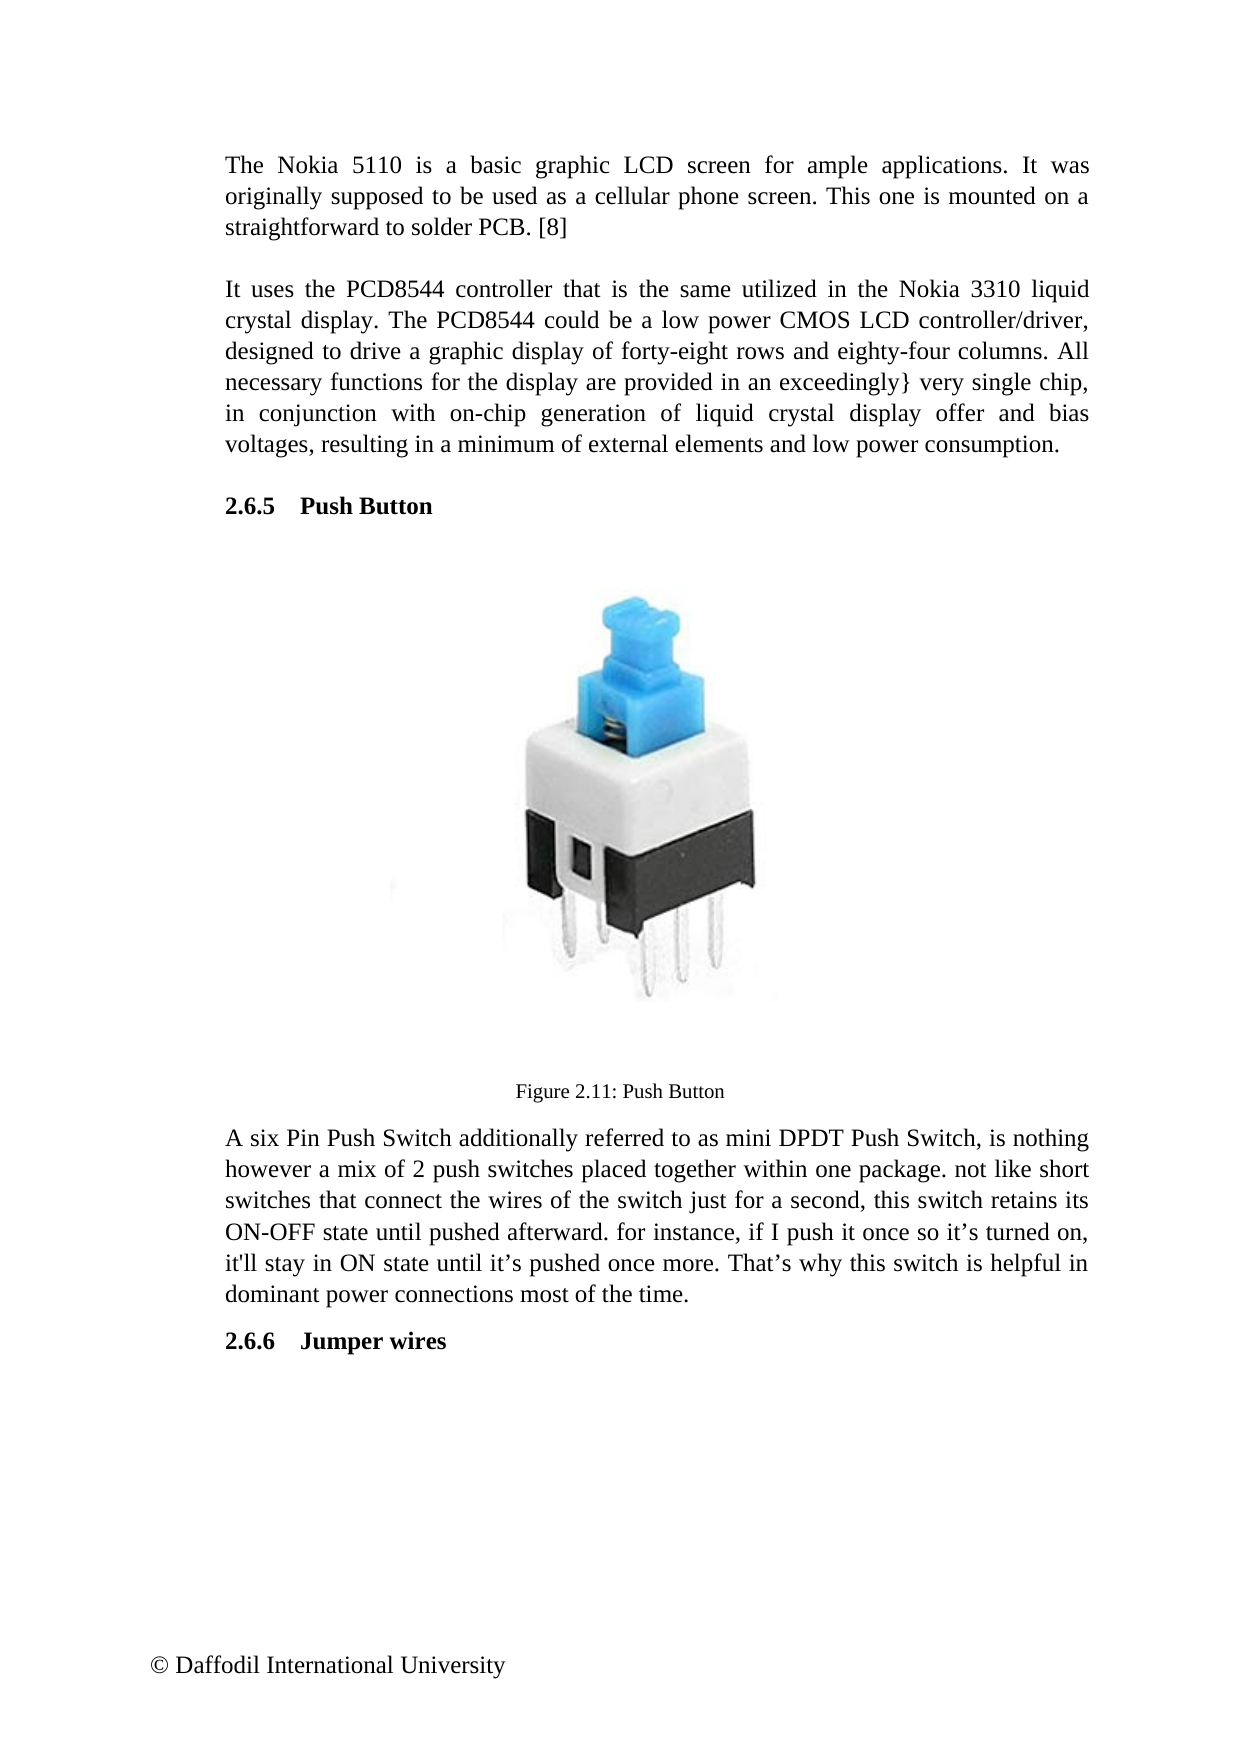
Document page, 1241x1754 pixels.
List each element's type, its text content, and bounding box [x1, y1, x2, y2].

text A six Pin Push Switch additionally referred to as mini DPDT Push Switch, is nothing however a mix of 2 push switches placed together within one package. not like short switches that connect the wires of the switch just for a second, this switch retains its ON-OFF state until pushed afterward. for instance, if I push it once so it’s turned on, it'll stay in ON state until it’s pushed once more. That’s why this switch is helpful in dominant power connections most of the time. [225, 1123, 1090, 1307]
list It uses the PCD8544 controller that is the same utilized in the Nokia 3310 liquid crystal display. The PCD8544 could be a low power CMOS LCD controller/driver, designed to drive a graphic display of forty-eight rows and eighty-four columns. All necessary functions for the display are provided in an exceedingly} very single chip, in conjunction with on-chip generation of liquid crystal display offer and bias voltages, resulting in a minimum of external elements and low power consumption. [225, 274, 1090, 458]
picture [390, 539, 925, 1060]
list The Nokia 5110 is a basic graphic LCD screen for ample applications. It was originally supposed to be used as a cellular phone screen. This one is mounted on a straightforward to solder PCB. [225, 150, 1090, 241]
list Push Button [225, 491, 1090, 520]
list Jumper wires [225, 1326, 1090, 1355]
